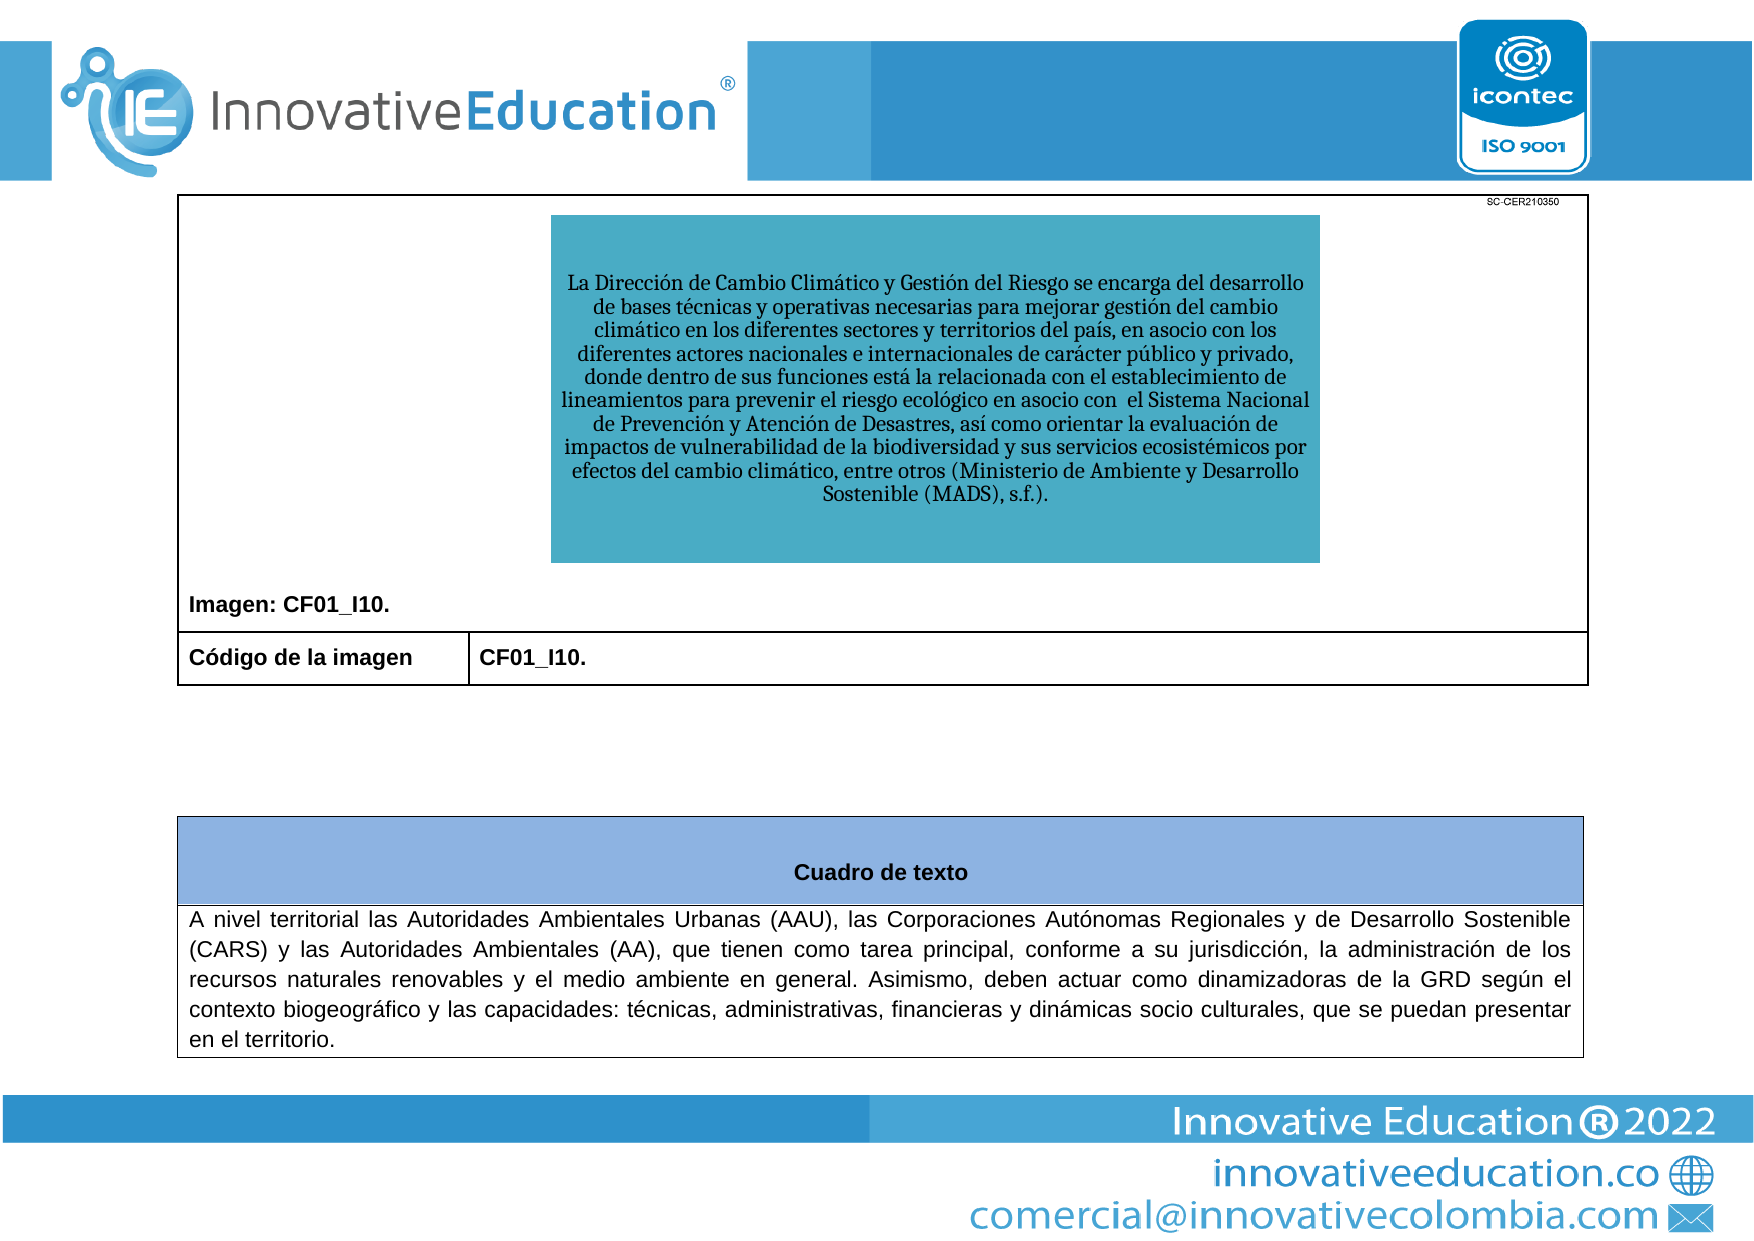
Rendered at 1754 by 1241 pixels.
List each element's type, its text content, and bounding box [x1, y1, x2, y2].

table_header Cuadro de texto [178, 817, 1583, 904]
picture [0, 17, 1752, 208]
table_cell CF01_I10. [470, 633, 1587, 684]
picture [2, 1093, 1754, 1239]
table_cell Imagen: CF01_I10. [179, 196, 1587, 631]
table_cell Código de la imagen [179, 633, 468, 684]
